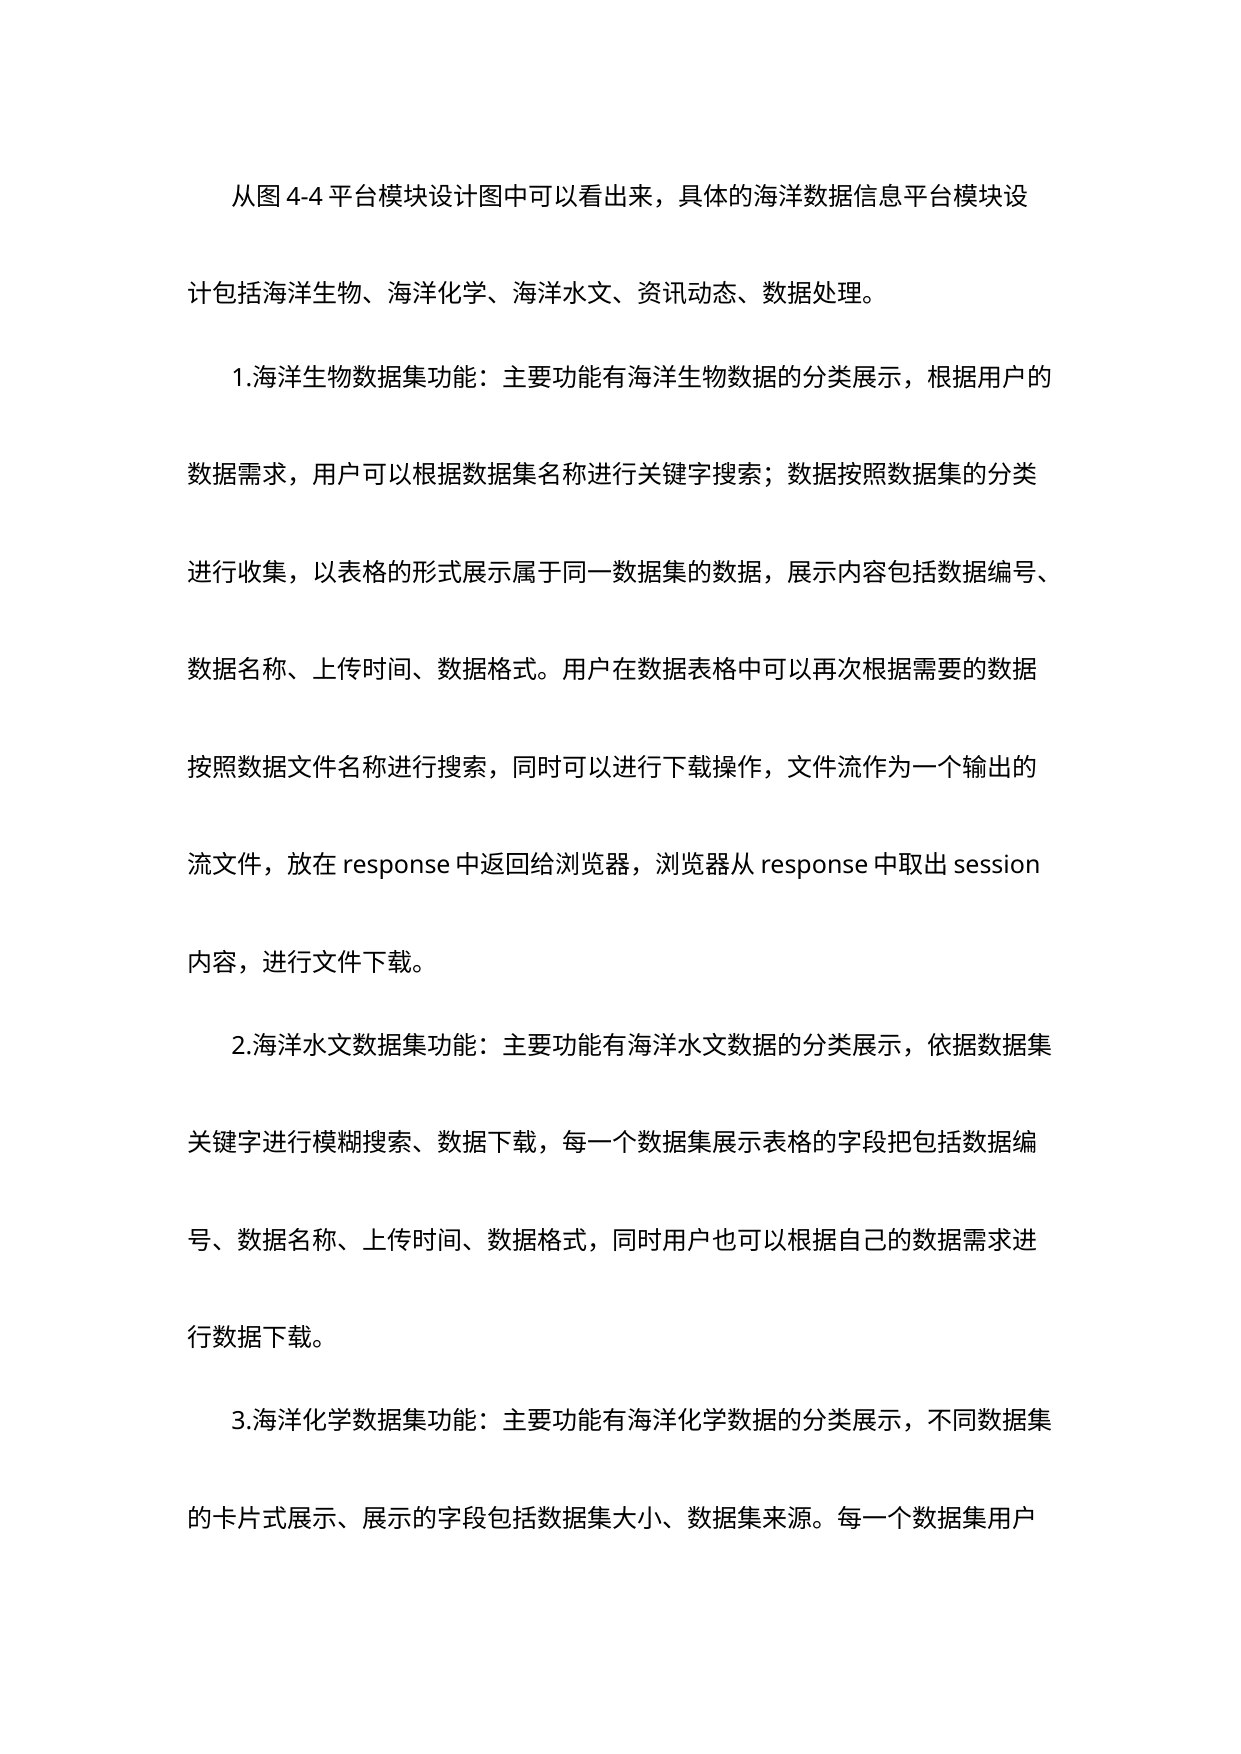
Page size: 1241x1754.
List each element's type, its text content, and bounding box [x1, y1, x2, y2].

text 2.海洋水文数据集功能：主要功能有海洋水文数据的分类展示，依据数据集关键字进行模糊搜索、数据下载，每一个数据集展示表格的字段把包括数据编号、数据名称、上传时间、数据格式，同时用户也可以根据自己的数据需求进行数据下载。 [187, 1011, 1053, 1368]
text 从图4-4平台模块设计图中可以看出来，具体的海洋数据信息平台模块设计包括海洋生物、海洋化学、海洋水文、资讯动态、数据处理。 [187, 162, 1053, 324]
text 1.海洋生物数据集功能：主要功能有海洋生物数据的分类展示，根据用户的数据需求，用户可以根据数据集名称进行关键字搜索；数据按照数据集的分类进行收集，以表格的形式展示属于同一数据集的数据，展示内容包括数据编号、数据名称、上传时间、数据格式。用户在数据表格中可以再次根据需要的数据按照数据文件名称进行搜索，同时可以进行下载操作，文件流作为一个输出的流文件，放在response中返回给浏览器，浏览器从response中取出session内容，进行文件下载。 [187, 343, 1053, 993]
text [187, 1386, 1053, 1549]
